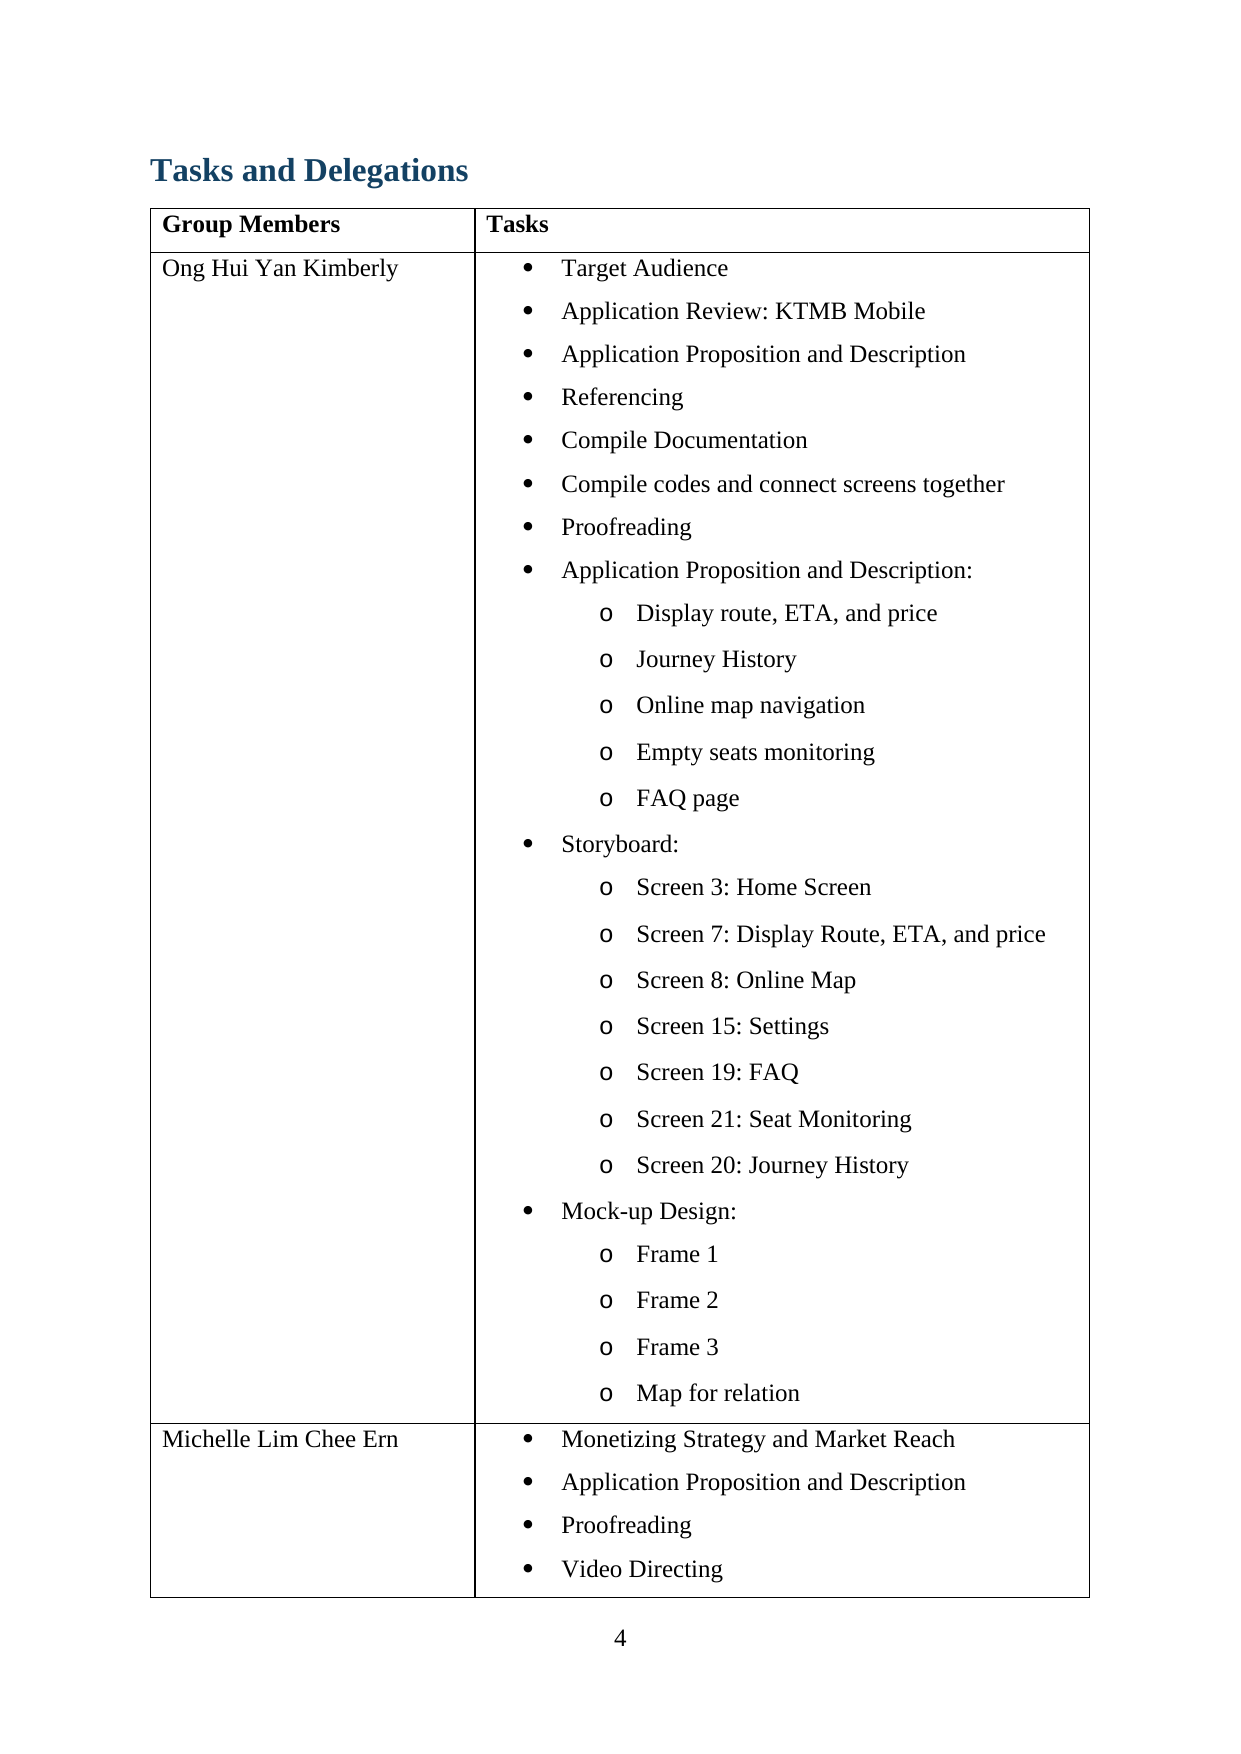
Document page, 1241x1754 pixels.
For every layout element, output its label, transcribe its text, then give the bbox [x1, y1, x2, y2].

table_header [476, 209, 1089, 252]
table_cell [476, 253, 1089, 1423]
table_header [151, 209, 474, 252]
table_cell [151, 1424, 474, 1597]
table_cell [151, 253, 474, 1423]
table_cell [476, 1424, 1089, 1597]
subtitle Tasks and Delegations [150, 150, 1090, 188]
